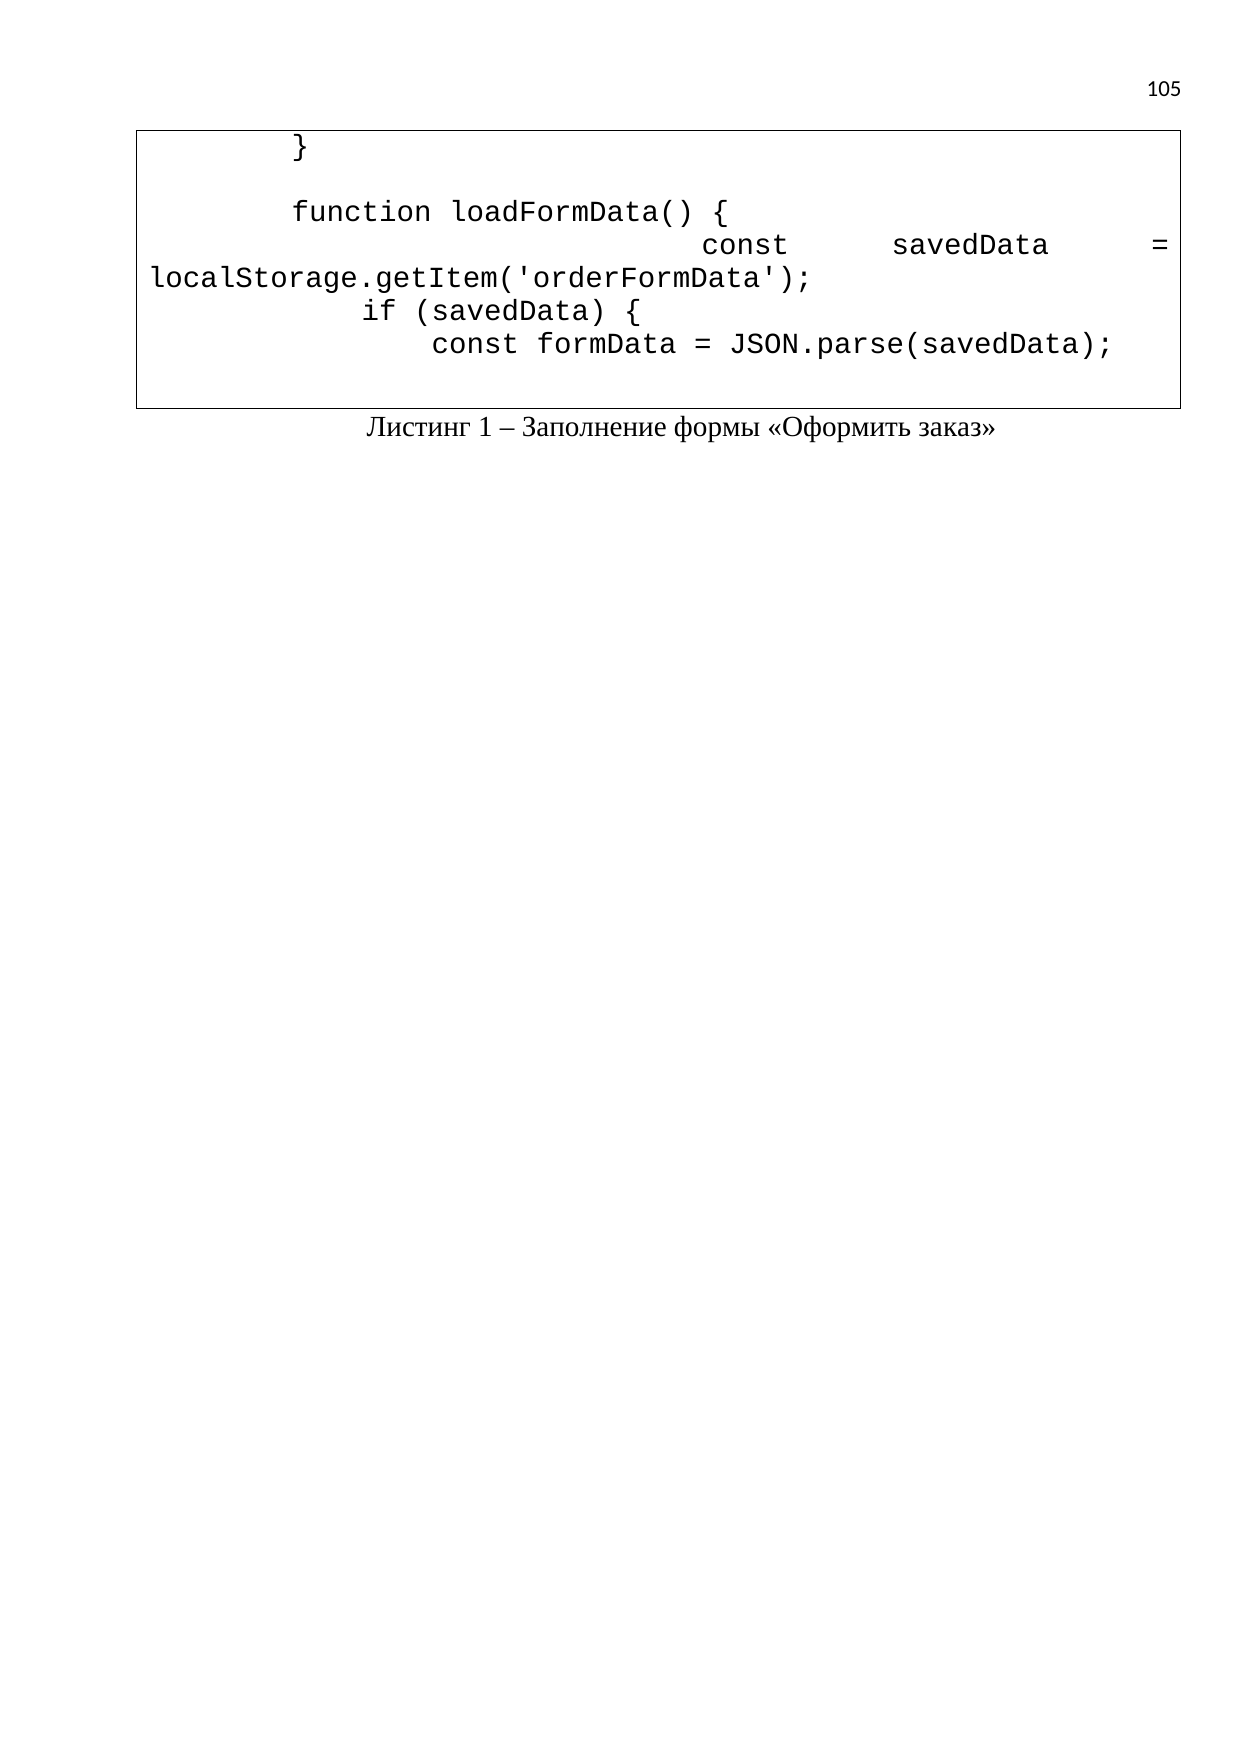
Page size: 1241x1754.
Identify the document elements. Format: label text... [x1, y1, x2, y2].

table_cell Листинг 1 – Заполнение формы «Оформить заказ» [136, 409, 1181, 488]
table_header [137, 131, 1180, 408]
